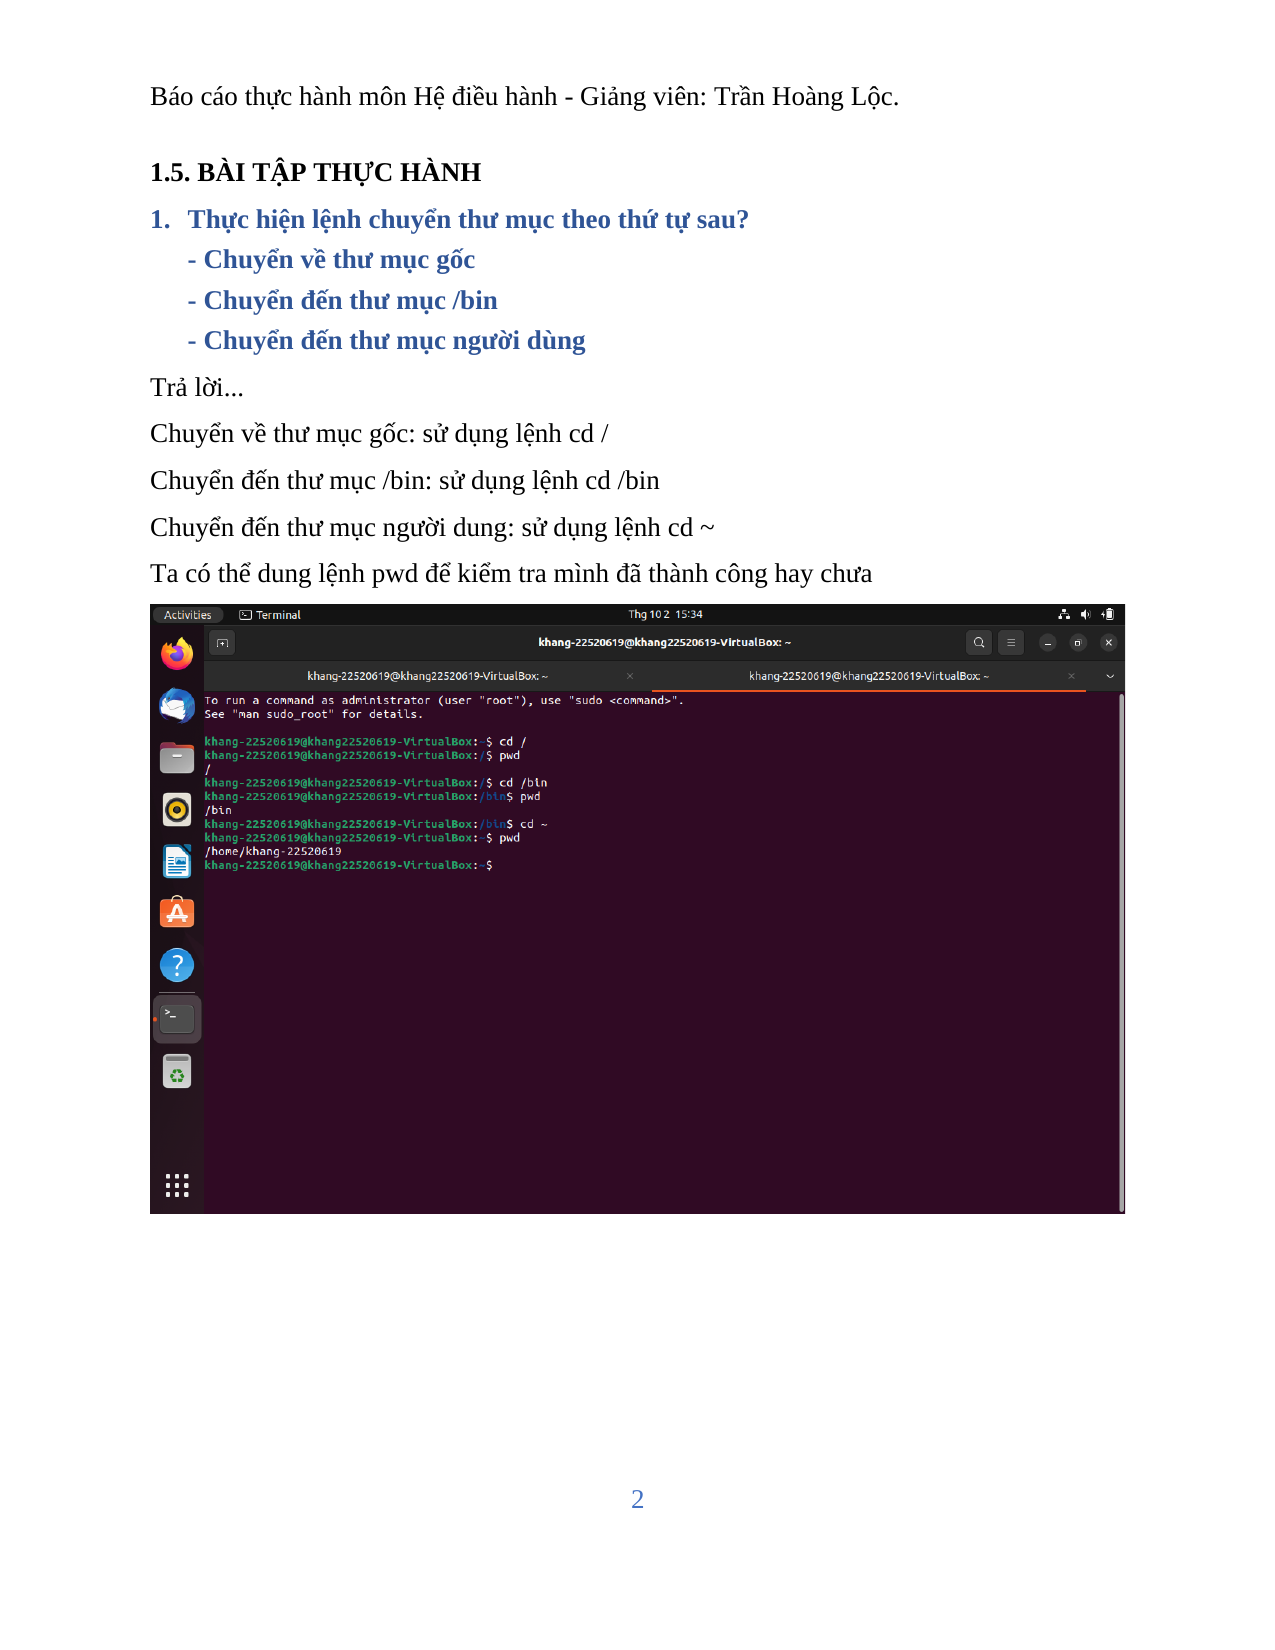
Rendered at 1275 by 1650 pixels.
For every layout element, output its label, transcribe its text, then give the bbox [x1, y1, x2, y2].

picture [150, 604, 1125, 1214]
text Chuyển đến thư mục người dung: sử dụng lệnh cd ~ [150, 511, 1125, 542]
subtitle Thực hiện lệnh chuyển thư mục theo thứ tự sau? - Chuyển về thư mục gốc - Chuyển đến thư mục /bin - Chuyển đến thư mục người dùng [150, 203, 1125, 355]
text Trả lời... [150, 371, 1125, 402]
text 1.5. BÀI TẬP THỰC HÀNH [150, 156, 1125, 187]
text Ta có thể dung lệnh pwd để kiểm tra mình đã thành công hay chưa [150, 557, 1125, 589]
text Chuyển về thư mục gốc: sử dụng lệnh cd / [150, 417, 1125, 449]
text Chuyển đến thư mục /bin: sử dụng lệnh cd /bin [150, 464, 1125, 495]
